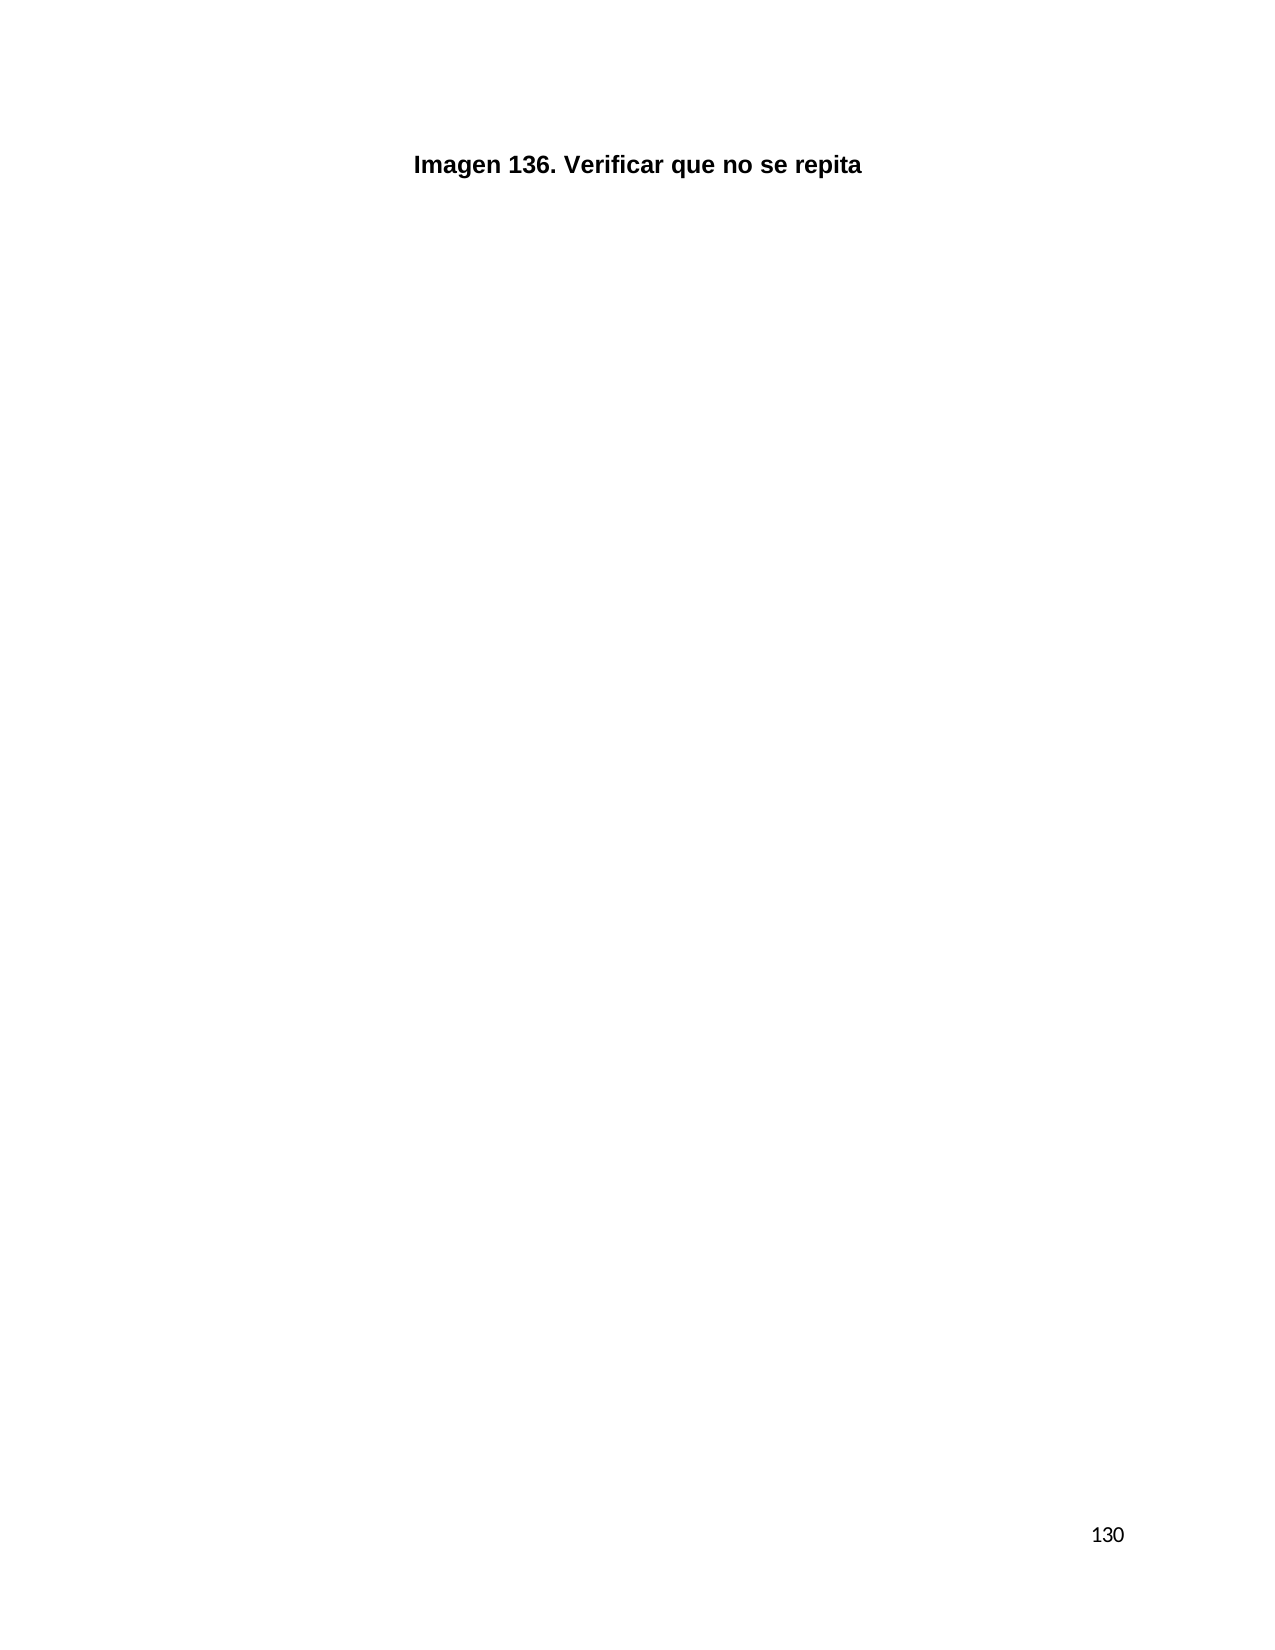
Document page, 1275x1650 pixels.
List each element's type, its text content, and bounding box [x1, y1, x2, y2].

subtitle Imagen 136. Verificar que no se repita [151, 150, 1124, 179]
